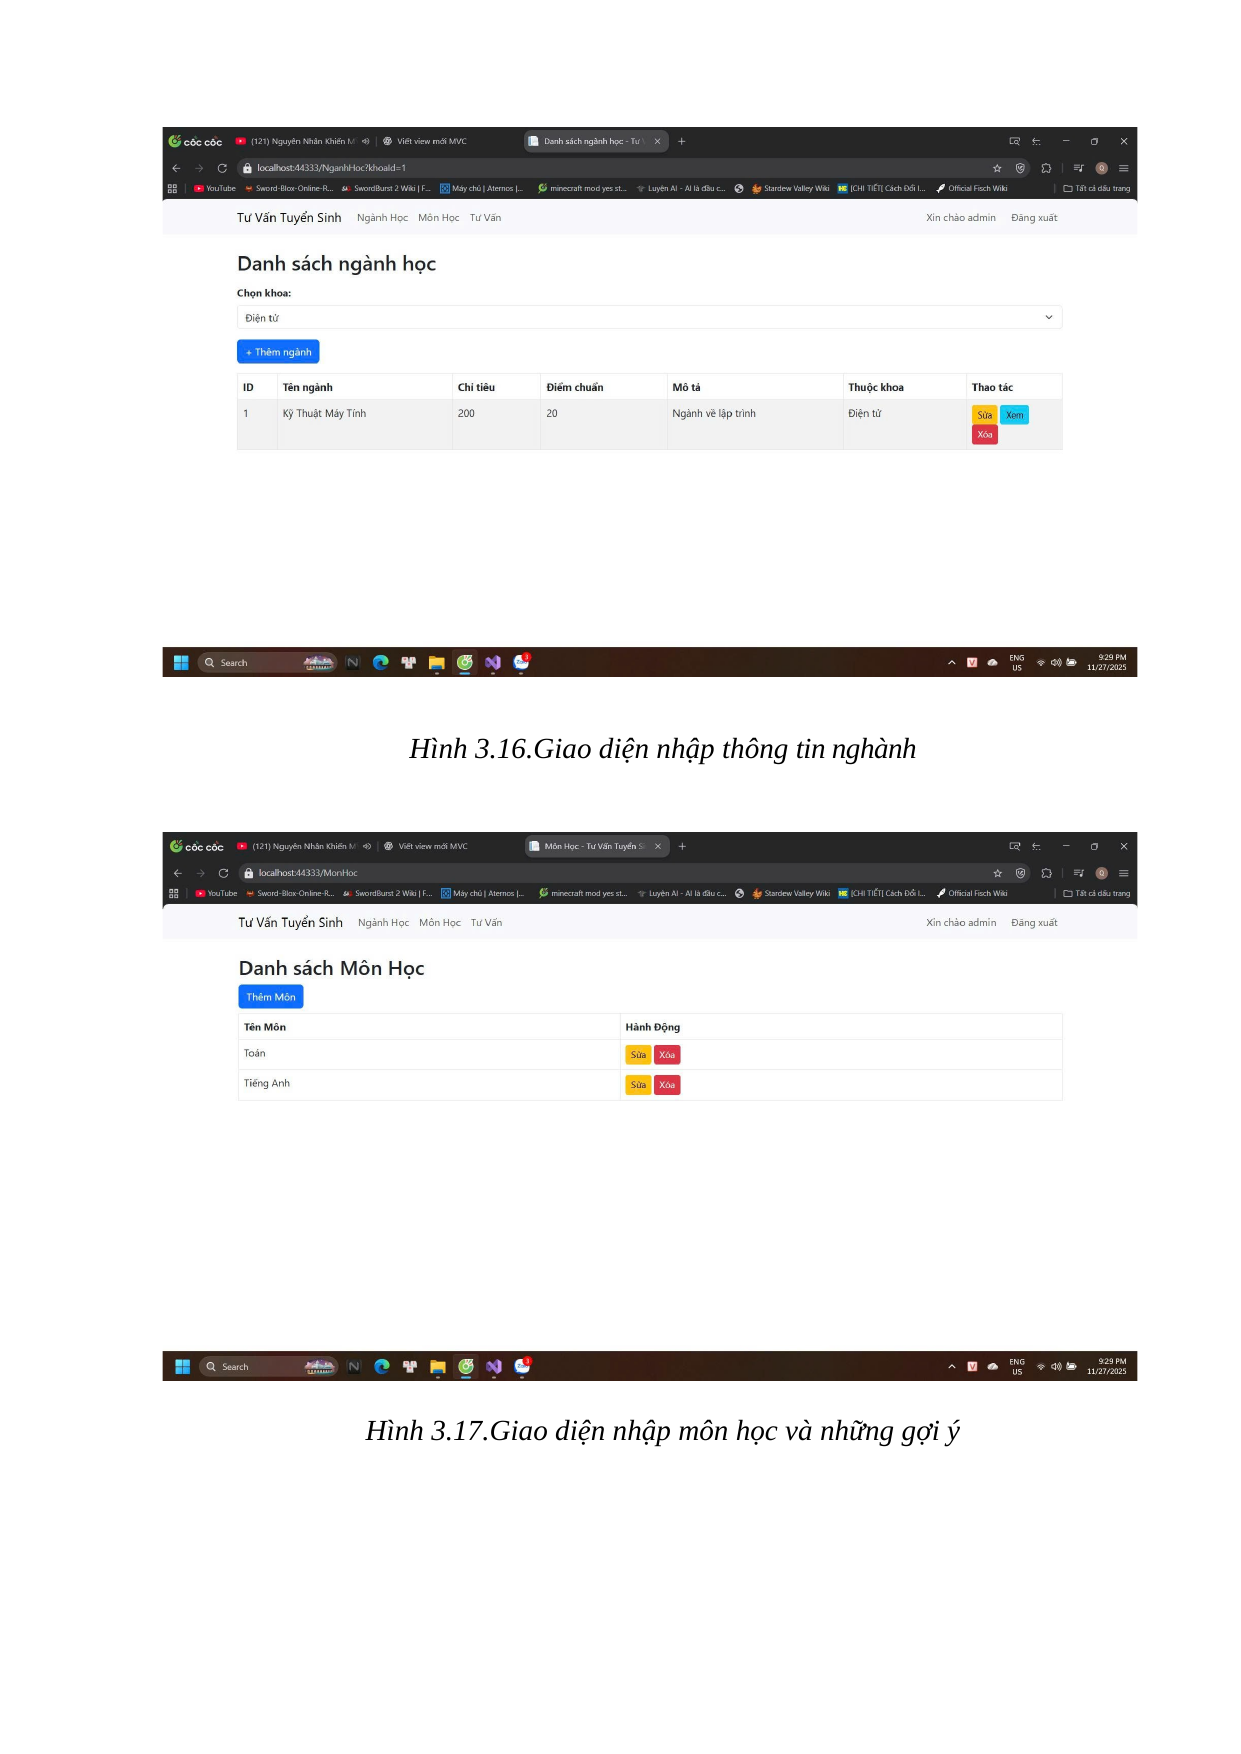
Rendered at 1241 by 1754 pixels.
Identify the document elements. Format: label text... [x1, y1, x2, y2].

text Hình 3.17.Giao diện nhập môn học và những gợi ý [192, 1413, 1137, 1447]
picture [162, 127, 1138, 677]
text Hình 3.16.Giao diện nhập thông tin nghành [192, 732, 1137, 765]
picture [162, 832, 1138, 1381]
